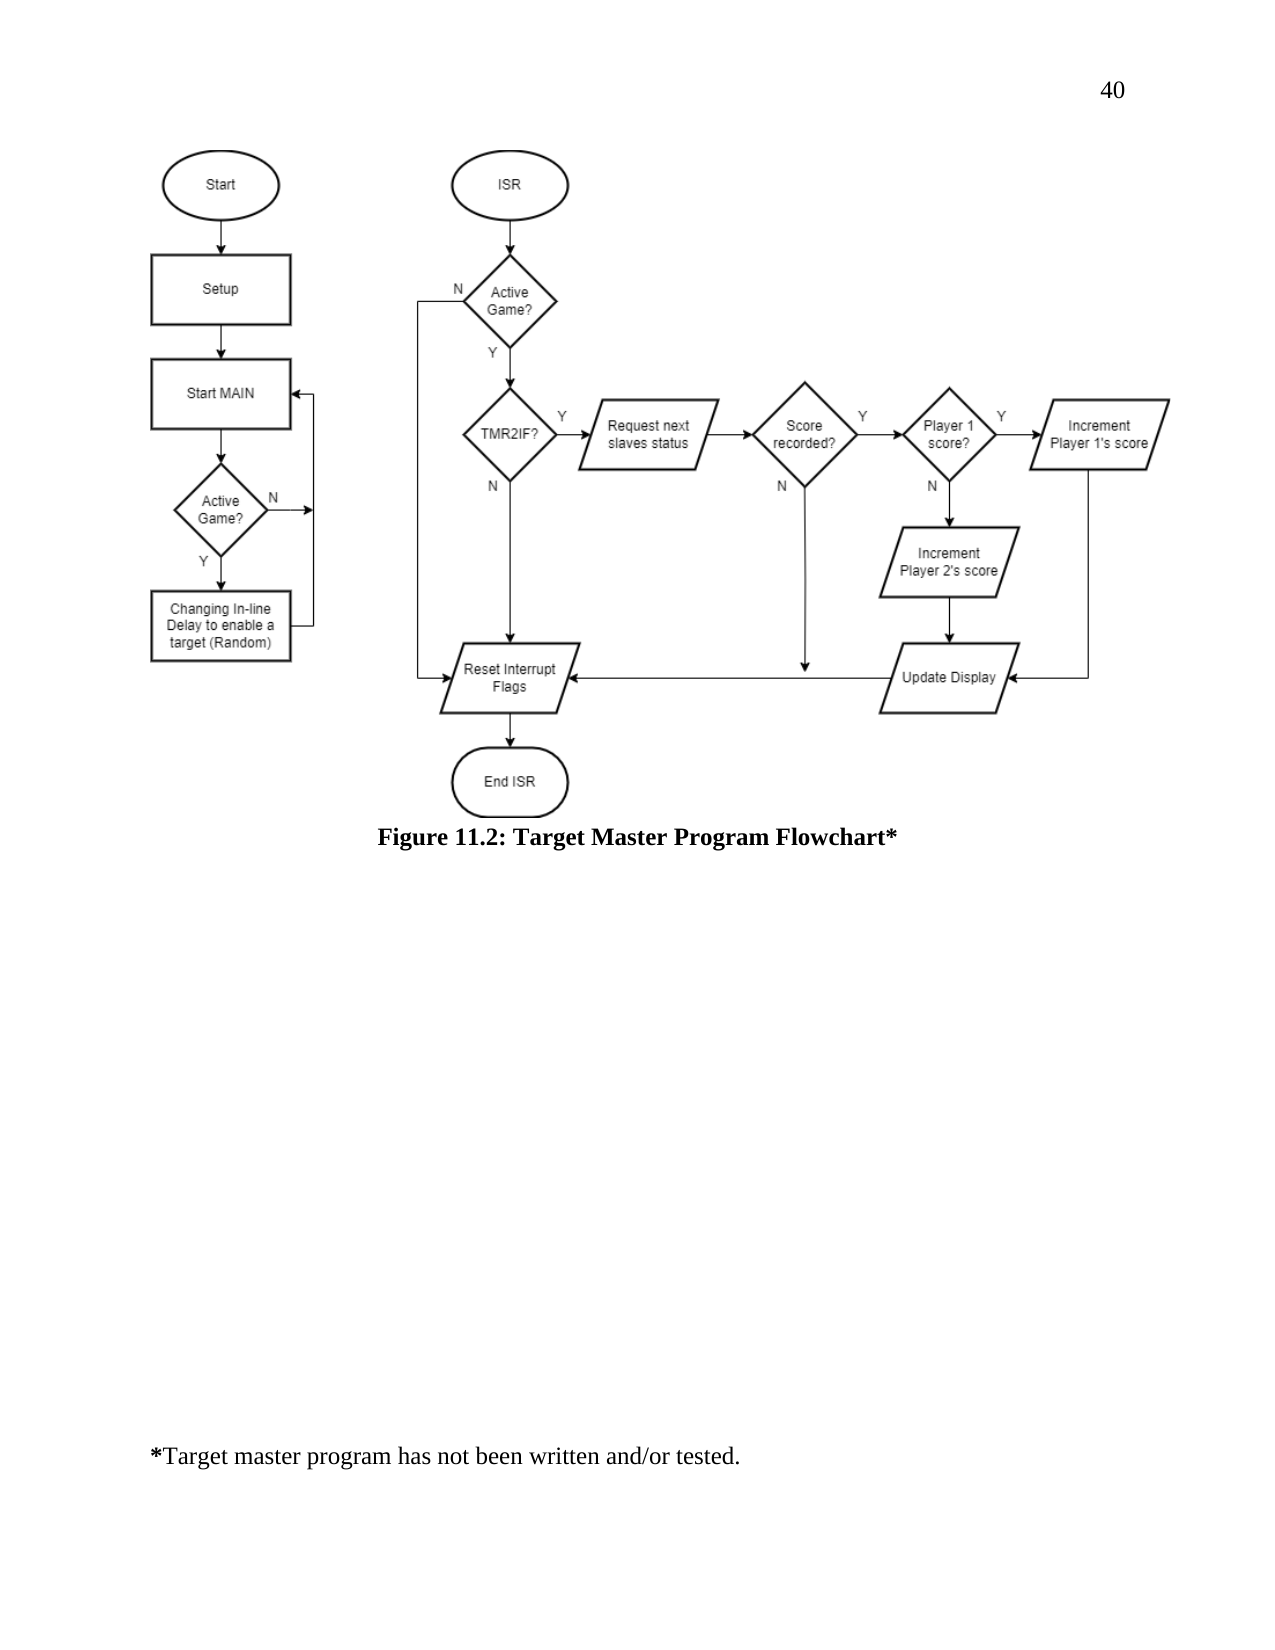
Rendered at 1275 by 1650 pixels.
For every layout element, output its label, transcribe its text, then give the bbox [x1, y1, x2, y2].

text *Target master program has not been written and/or tested. [150, 1441, 1125, 1470]
picture [150, 150, 1171, 818]
subtitle Figure 11.2: Target Master Program Flowchart* [150, 818, 1125, 851]
